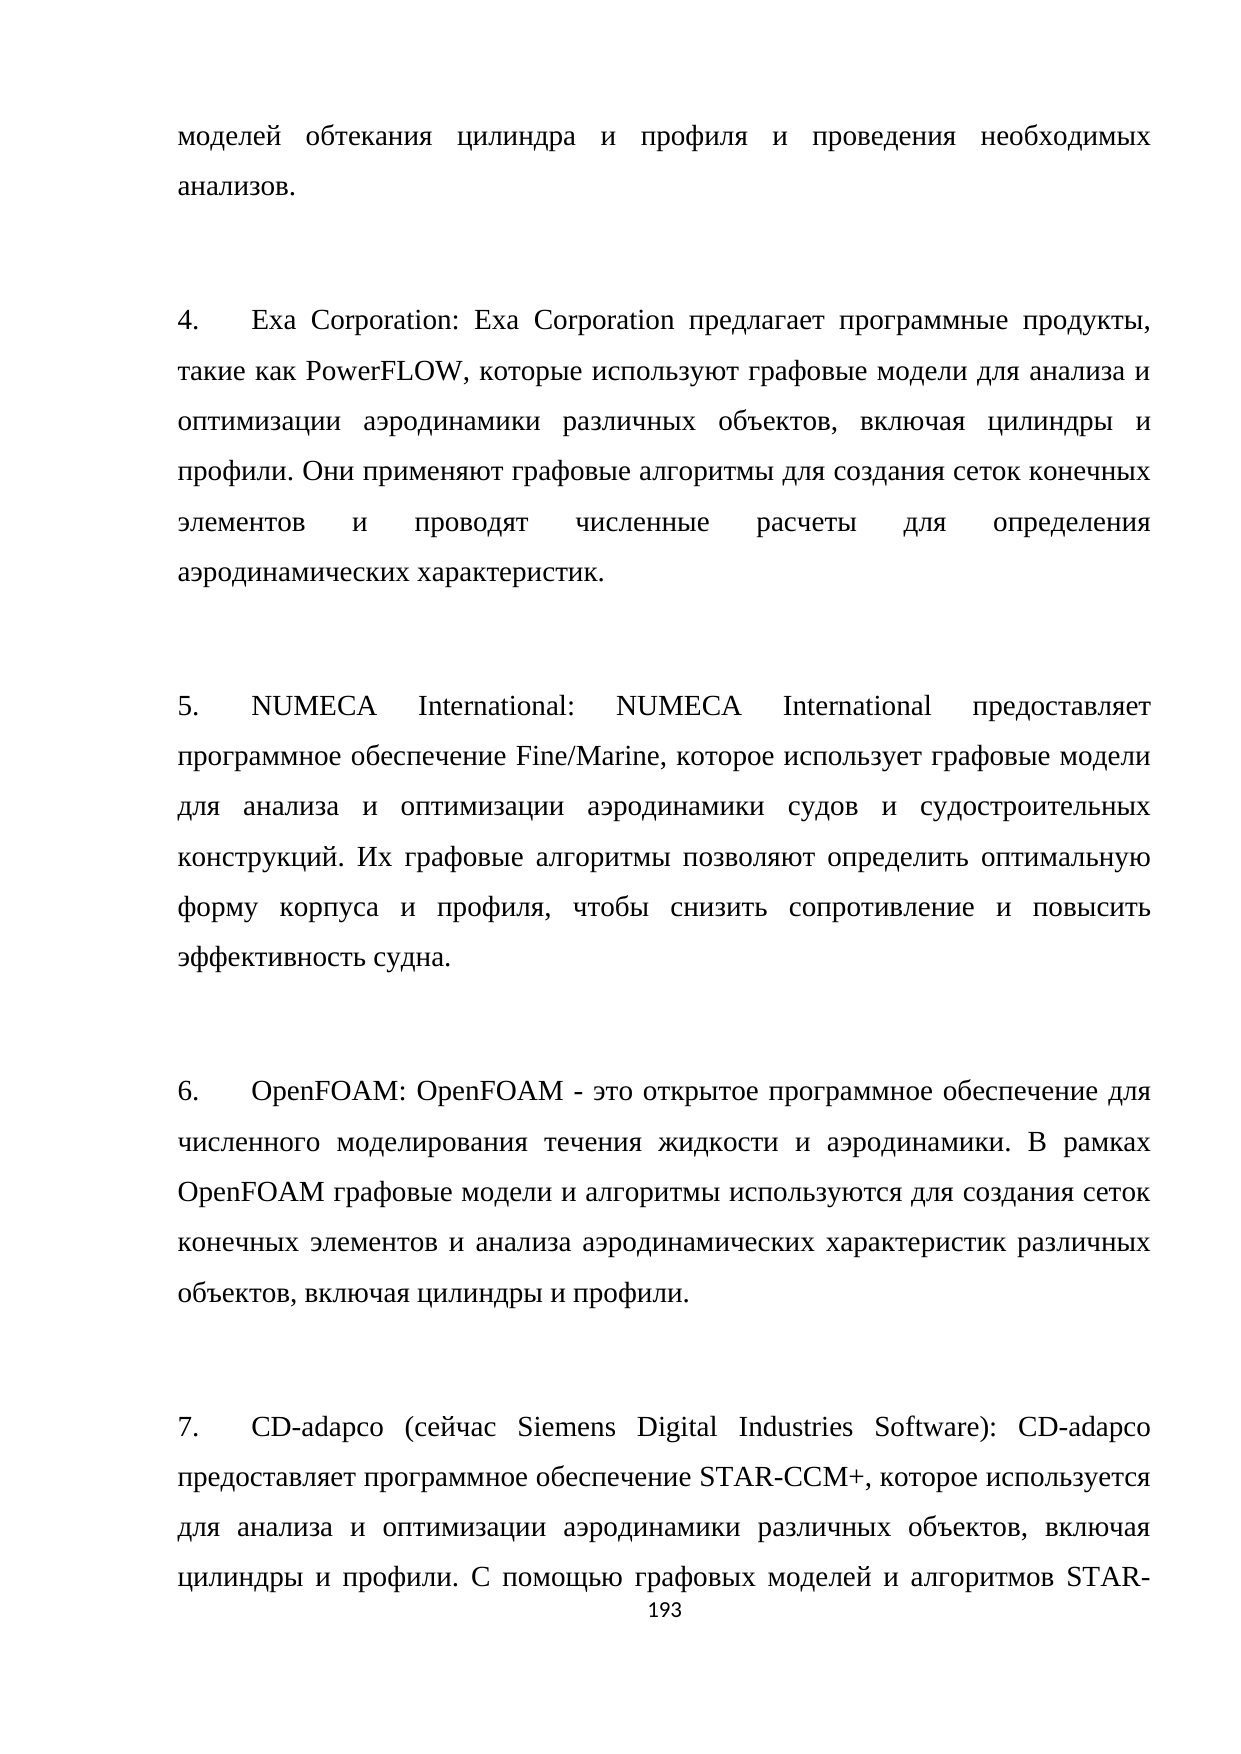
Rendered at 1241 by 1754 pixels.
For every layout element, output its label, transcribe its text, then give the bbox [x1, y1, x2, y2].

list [177, 1409, 1152, 1593]
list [177, 118, 1152, 202]
list NUMECA International: NUMECA International предоставляет программное обеспечение Fine/Marine, которое использует графовые модели для анализа и оптимизации аэродинамики судов и судостроительных конструкций. Их графовые алгоритмы позволяют определить оптимальную форму корпуса и профиля, чтобы снизить сопротивление и повысить эффективность судна. [177, 688, 1152, 973]
list OpenFOAM: OpenFOAM - это открытое программное обеспечение для численного моделирования течения жидкости и аэродинамики. В рамках OpenFOAM графовые модели и алгоритмы используются для создания сеток конечных элементов и анализа аэродинамических характеристик различных объектов, включая цилиндры и профили. [177, 1073, 1152, 1308]
list Exa Corporation: Exa Corporation предлагает программные продукты, такие как PowerFLOW, которые используют графовые модели для анализа и оптимизации аэродинамики различных объектов, включая цилиндры и профили. Они применяют графовые алгоритмы для создания сеток конечных элементов и проводят численные расчеты для определения аэродинамических характеристик. [177, 302, 1152, 587]
